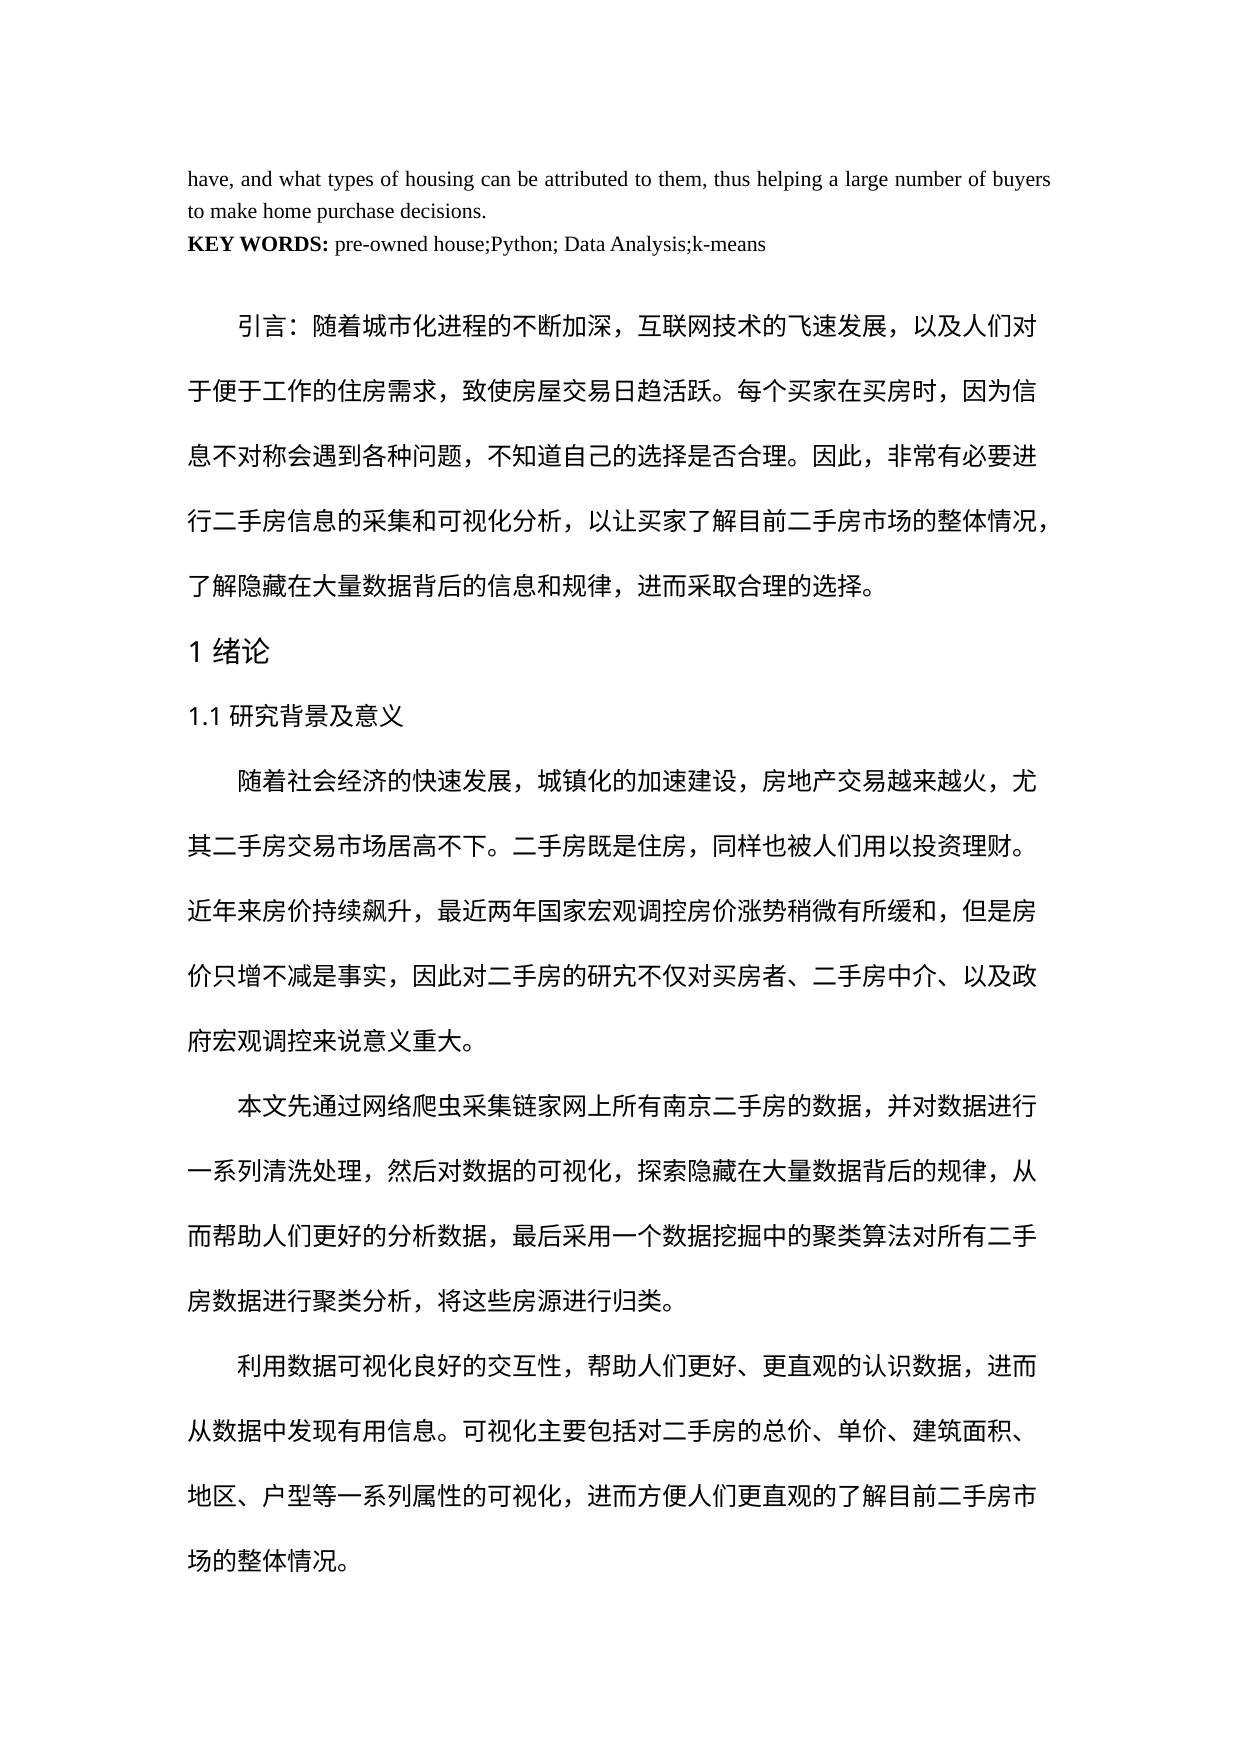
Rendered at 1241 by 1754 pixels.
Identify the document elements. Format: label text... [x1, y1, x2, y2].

text KEY WORDS: pre-owned house;Python; Data Analysis;k-means [187, 227, 1053, 259]
text 1 绪论 [187, 617, 1053, 682]
text 1.1 研究背景及意义 [187, 682, 1053, 747]
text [187, 162, 1053, 227]
text 利用数据可视化良好的交互性，帮助人们更好、更直观的认识数据，进而从数据中发现有用信息。可视化主要包括对二手房的总价、单价、建筑面积、地区、户型等一系列属性的可视化，进而方便人们更直观的了解目前二手房市场的整体情况。 [187, 1332, 1053, 1592]
text 引言：随着城市化进程的不断加深，互联网技术的飞速发展，以及人们对于便于工作的住房需求，致使房屋交易日趋活跃。每个买家在买房时，因为信息不对称会遇到各种问题，不知道自己的选择是否合理。因此，非常有必要进行二手房信息的采集和可视化分析，以让买家了解目前二手房市场的整体情况，了解隐藏在大量数据背后的信息和规律，进而采取合理的选择。 [187, 292, 1053, 617]
text 随着社会经济的快速发展，城镇化的加速建设，房地产交易越来越火，尤其二手房交易市场居高不下。二手房既是住房，同样也被人们用以投资理财。近年来房价持续飙升，最近两年国家宏观调控房价涨势稍微有所缓和，但是房价只增不减是事实，因此对二手房的研宄不仅对买房者、二手房中介、以及政府宏观调控来说意义重大。 [187, 747, 1053, 1072]
text 本文先通过网络爬虫采集链家网上所有南京二手房的数据，并对数据进行一系列清洗处理，然后对数据的可视化，探索隐藏在大量数据背后的规律，从而帮助人们更好的分析数据，最后采用一个数据挖掘中的聚类算法对所有二手房数据进行聚类分析，将这些房源进行归类。 [187, 1072, 1053, 1332]
